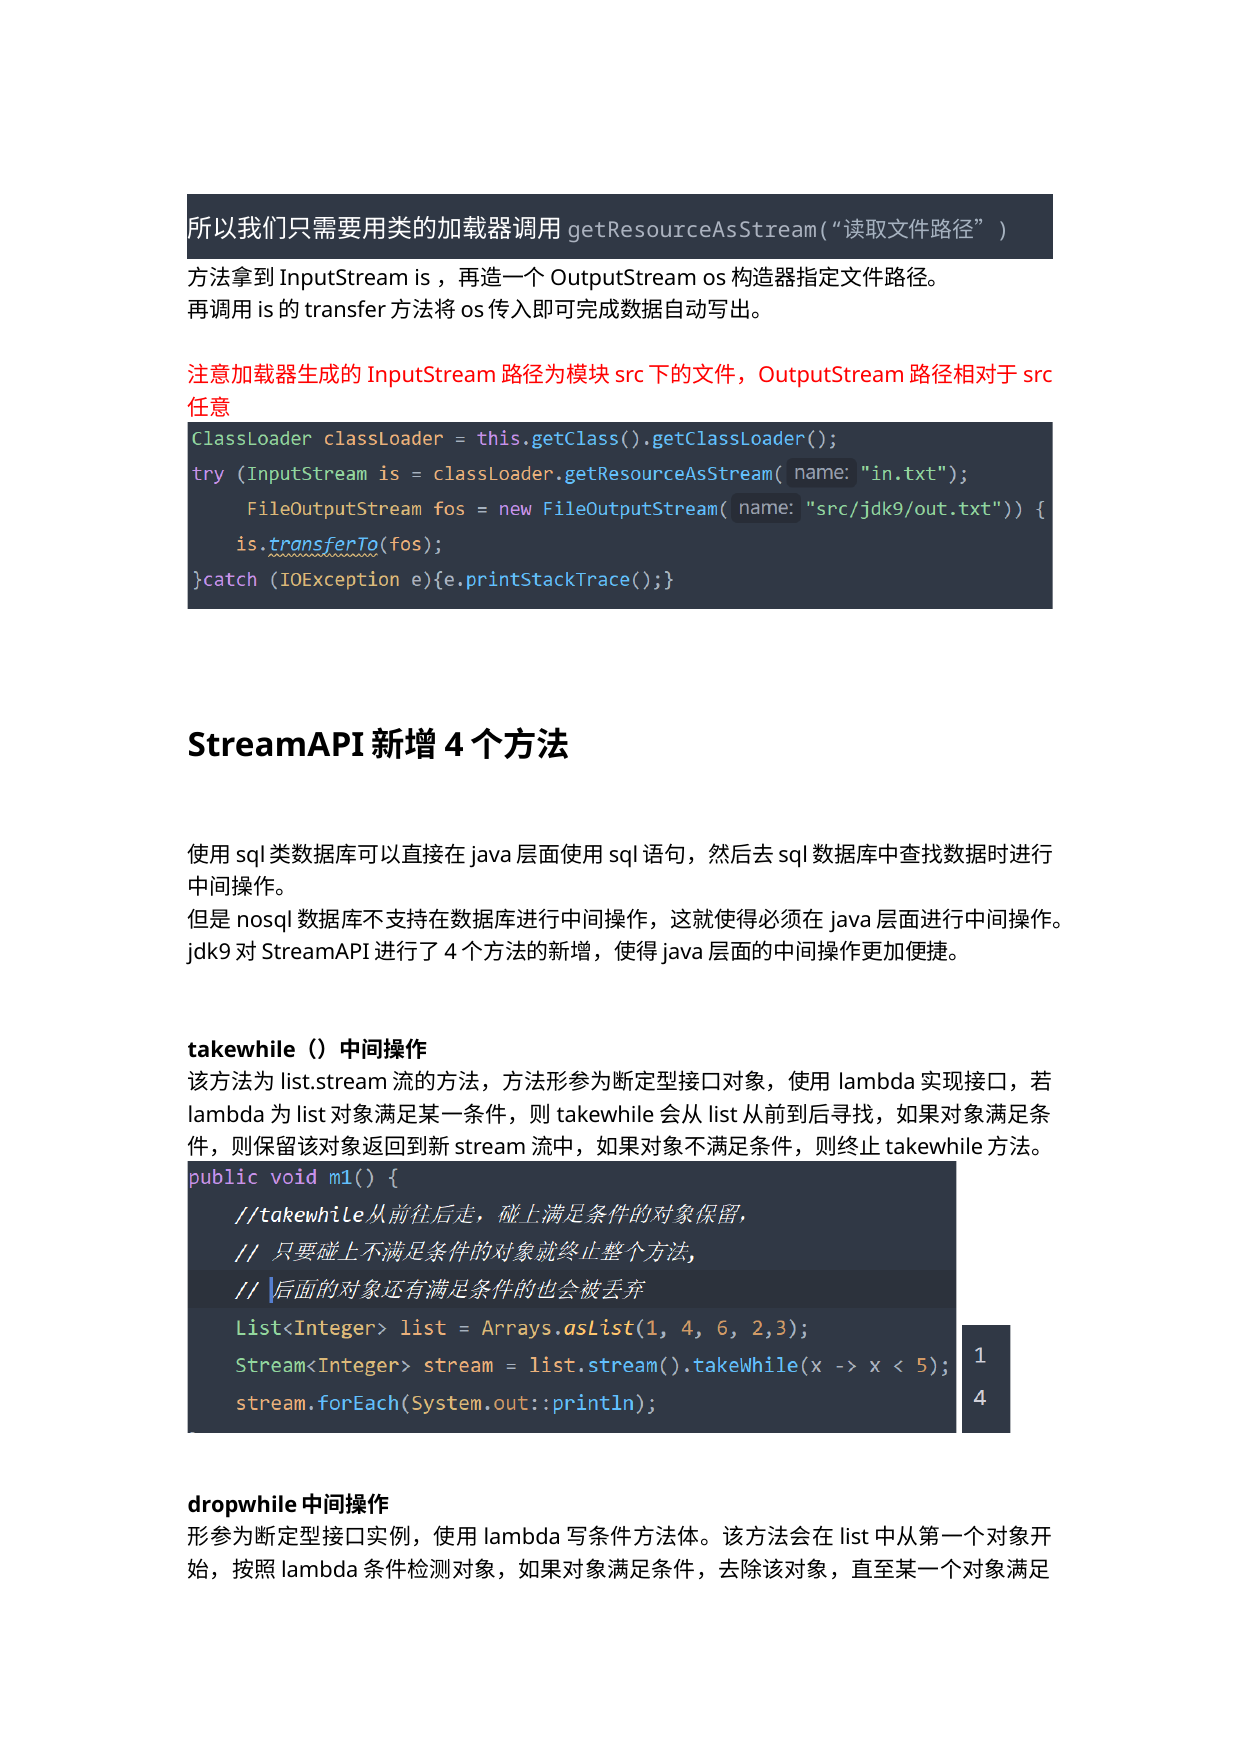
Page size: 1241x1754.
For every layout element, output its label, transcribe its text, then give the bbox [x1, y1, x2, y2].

picture [187, 1161, 957, 1433]
text 再调用is的transfer方法将os传入即可完成数据自动写出。 [187, 292, 1053, 324]
picture [187, 422, 1053, 609]
text takewhile（）中间操作 [187, 1031, 1053, 1064]
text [187, 1519, 1053, 1584]
text 所以我们只需要用类的加载器调用getResourceAsStream(“读取文件路径”) [187, 194, 1053, 259]
text 该方法为list.stream流的方法，方法形参为断定型接口对象，使用lambda实现接口，若lambda为list对象满足某一条件，则takewhile会从list从前到后寻找，如果对象满足条件，则保留该对象返回到新stream流中，如果对象不满足条件，则终止takewhile方法。 [187, 1064, 1053, 1161]
picture [962, 1325, 1011, 1433]
subtitle StreamAPI新增4个方法 [187, 709, 1053, 774]
text 注意加载器生成的InputStream路径为模块src下的文件，OutputStream路径相对于src任意 [187, 357, 1053, 422]
text 方法拿到InputStream is ，再造一个OutputStream os构造器指定文件路径。 [187, 259, 1053, 292]
text dropwhile中间操作 [187, 1486, 1053, 1519]
text 但是nosql数据库不支持在数据库进行中间操作，这就使得必须在java层面进行中间操作。jdk9对StreamAPI进行了4个方法的新增，使得java层面的中间操作更加便捷。 [187, 901, 1053, 966]
text 使用sql类数据库可以直接在java层面使用sql语句，然后去sql数据库中查找数据时进行中间操作。 [187, 836, 1053, 901]
